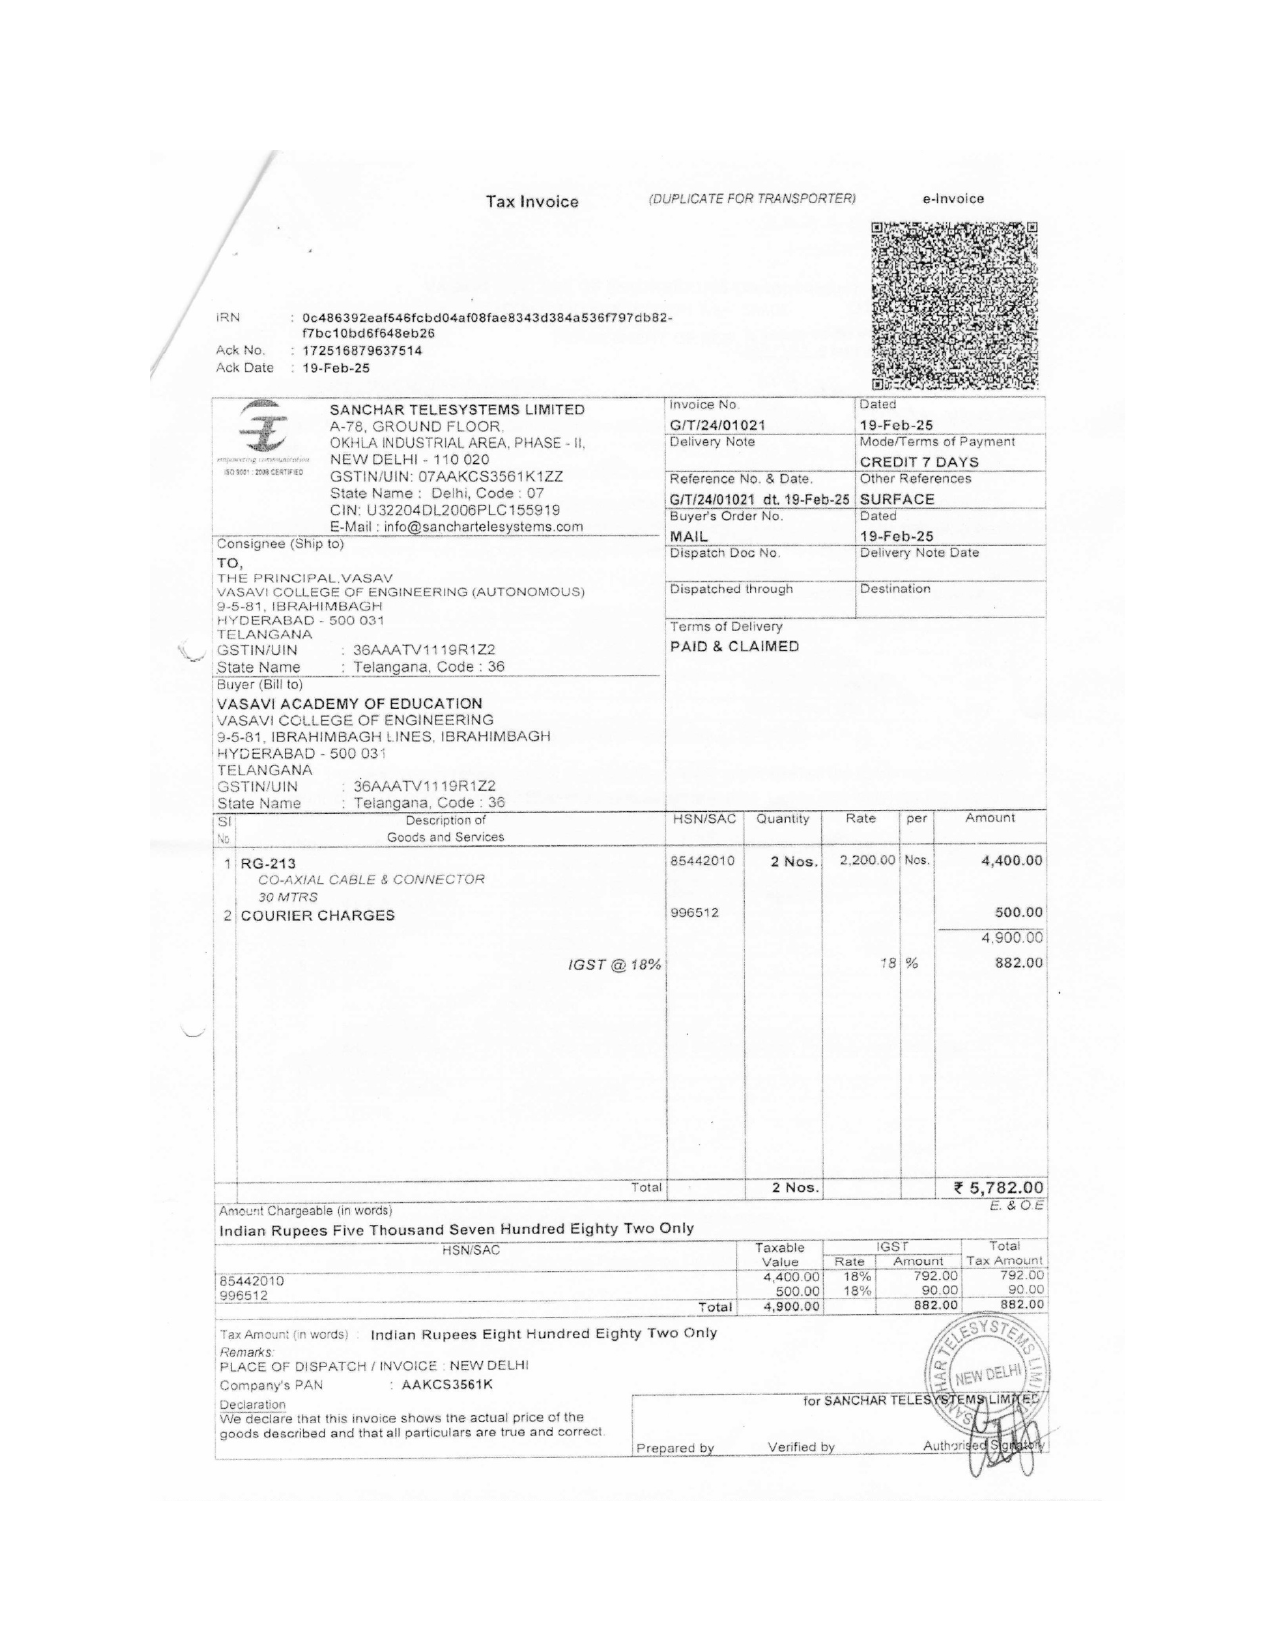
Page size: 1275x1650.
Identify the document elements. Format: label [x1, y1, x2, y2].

picture [150, 150, 1125, 1501]
